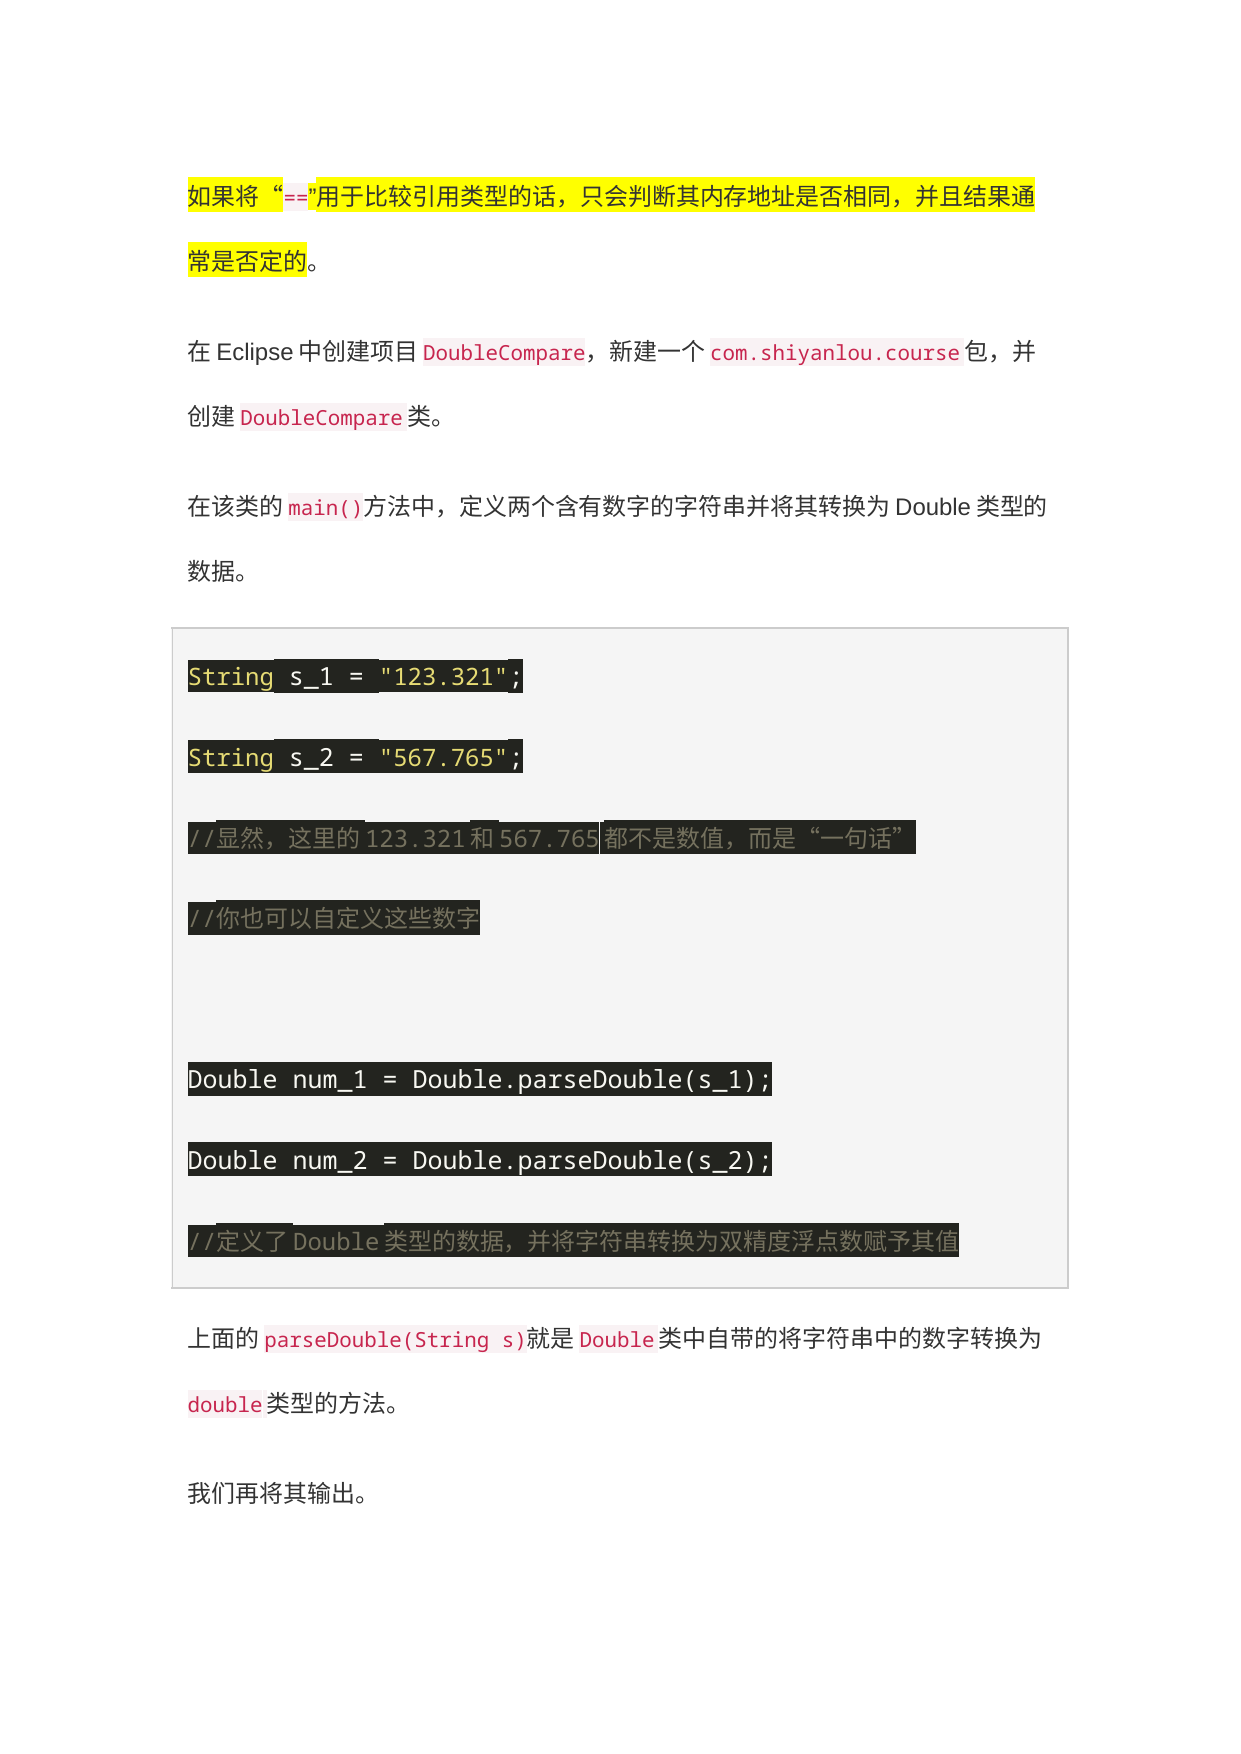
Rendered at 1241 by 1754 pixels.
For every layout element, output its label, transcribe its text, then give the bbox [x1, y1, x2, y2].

text 在该类的main()方法中，定义两个含有数字的字符串并将其转换为Double类型的数据。 [187, 472, 1053, 602]
text String s_2 = "567.765"; [173, 708, 1067, 788]
text //你也可以自定义这些数字 [173, 869, 1067, 949]
text //定义了Double类型的数据，并将字符串转换为双精度浮点数赋予其值 [173, 1191, 1067, 1287]
text Double num_2 = Double.parseDouble(s_2); [173, 1111, 1067, 1191]
text 我们再将其输出。 [187, 1459, 1053, 1524]
text 在Eclipse中创建项目DoubleCompare，新建一个com.shiyanlou.course包，并创建DoubleCompare类。 [187, 317, 1053, 447]
text 上面的parseDouble(String s)就是Double类中自带的将字符串中的数字转换为double类型的方法。 [187, 1304, 1053, 1434]
text //显然，这里的123.321和567.765都不是数值，而是“一句话” [173, 788, 1067, 869]
text String s_1 = "123.321"; [173, 629, 1067, 708]
text Double num_1 = Double.parseDouble(s_1); [173, 1030, 1067, 1111]
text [187, 162, 1053, 292]
